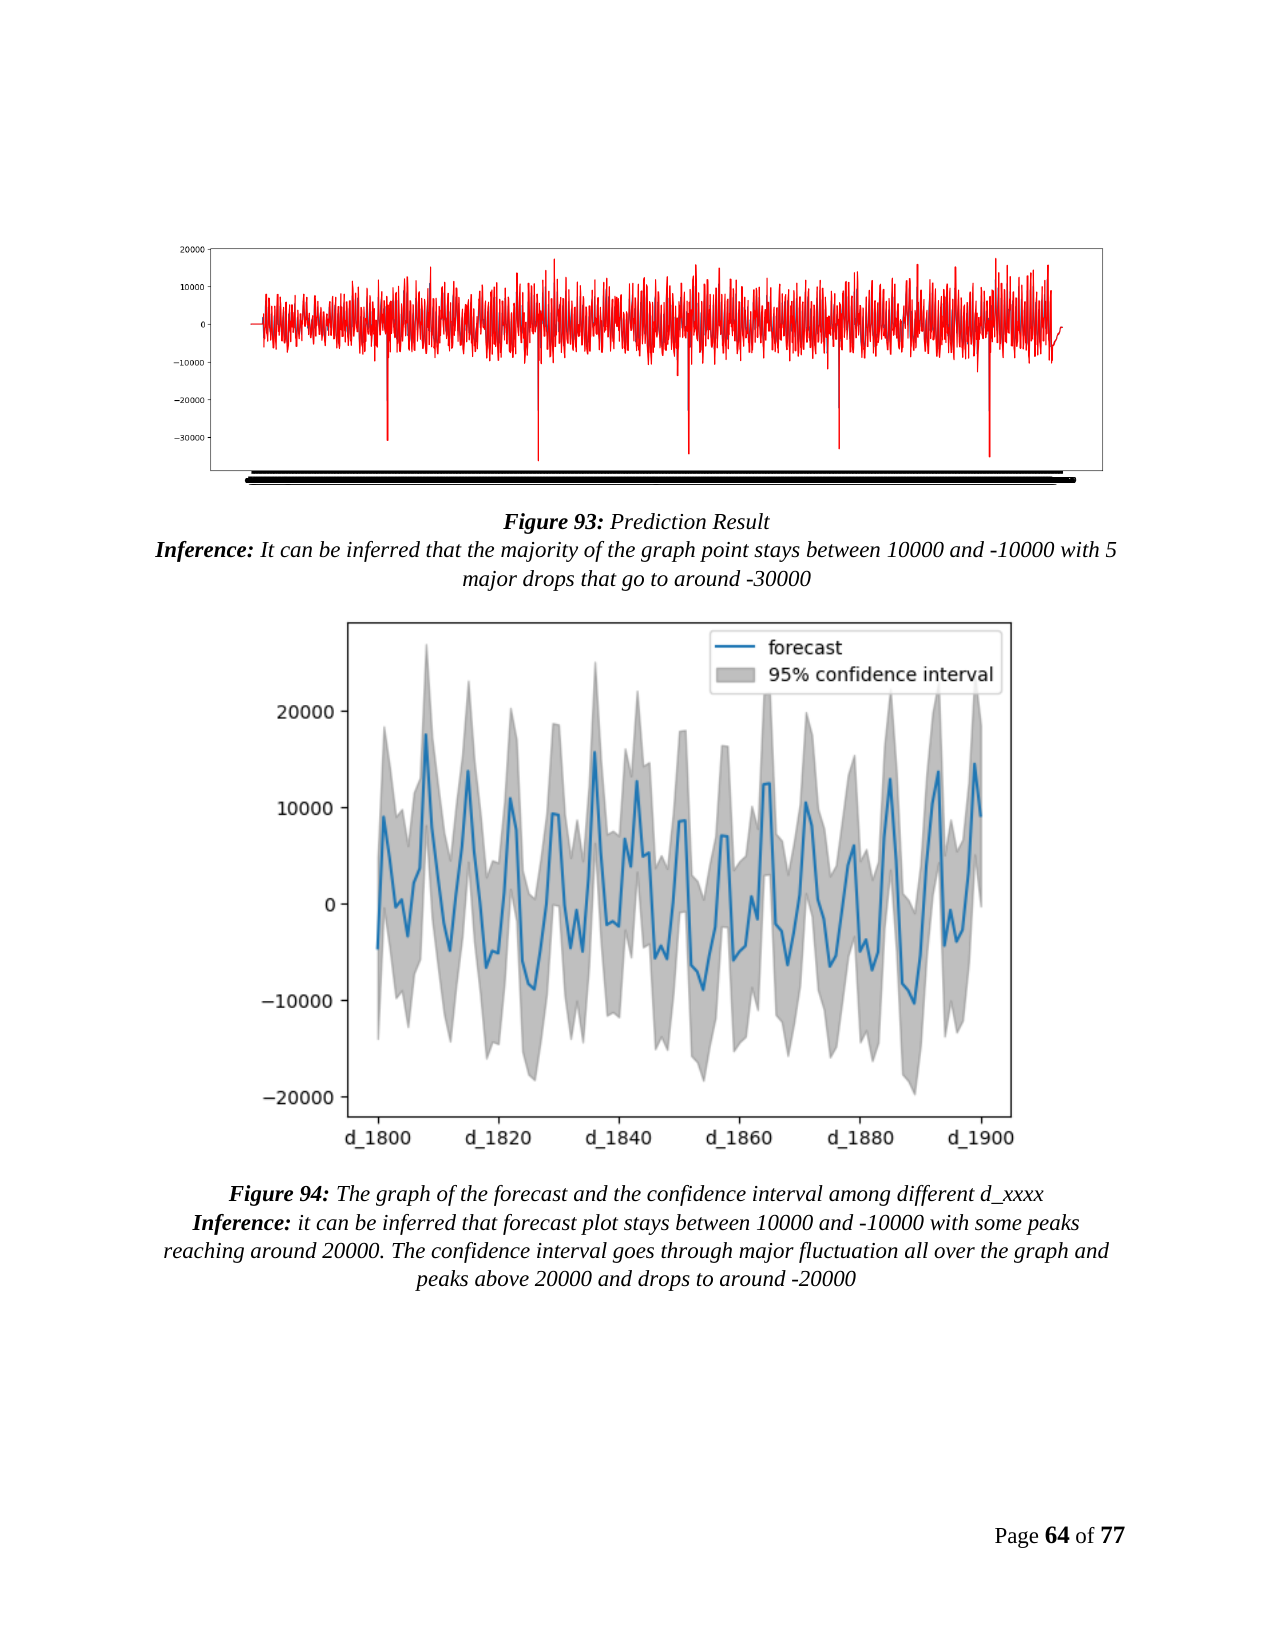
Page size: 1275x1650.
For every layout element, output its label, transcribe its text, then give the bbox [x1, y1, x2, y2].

picture [247, 610, 1028, 1162]
text Figure 94: The graph of the forecast and the confidence interval among different d_xxxx [150, 1180, 1125, 1207]
picture [167, 240, 1108, 490]
text Inference: it can be inferred that forecast plot stays between 10000 and -10000 with some peaks reaching around 20000. The confidence interval goes through major fluctuation all over the graph and peaks above 20000 and drops to around -20000 [150, 1209, 1125, 1292]
text Inference: It can be inferred that the majority of the graph point stays between 10000 and -10000 with 5 major drops that go to around -30000 [150, 536, 1125, 591]
text Figure 93: Prediction Result [150, 508, 1125, 534]
